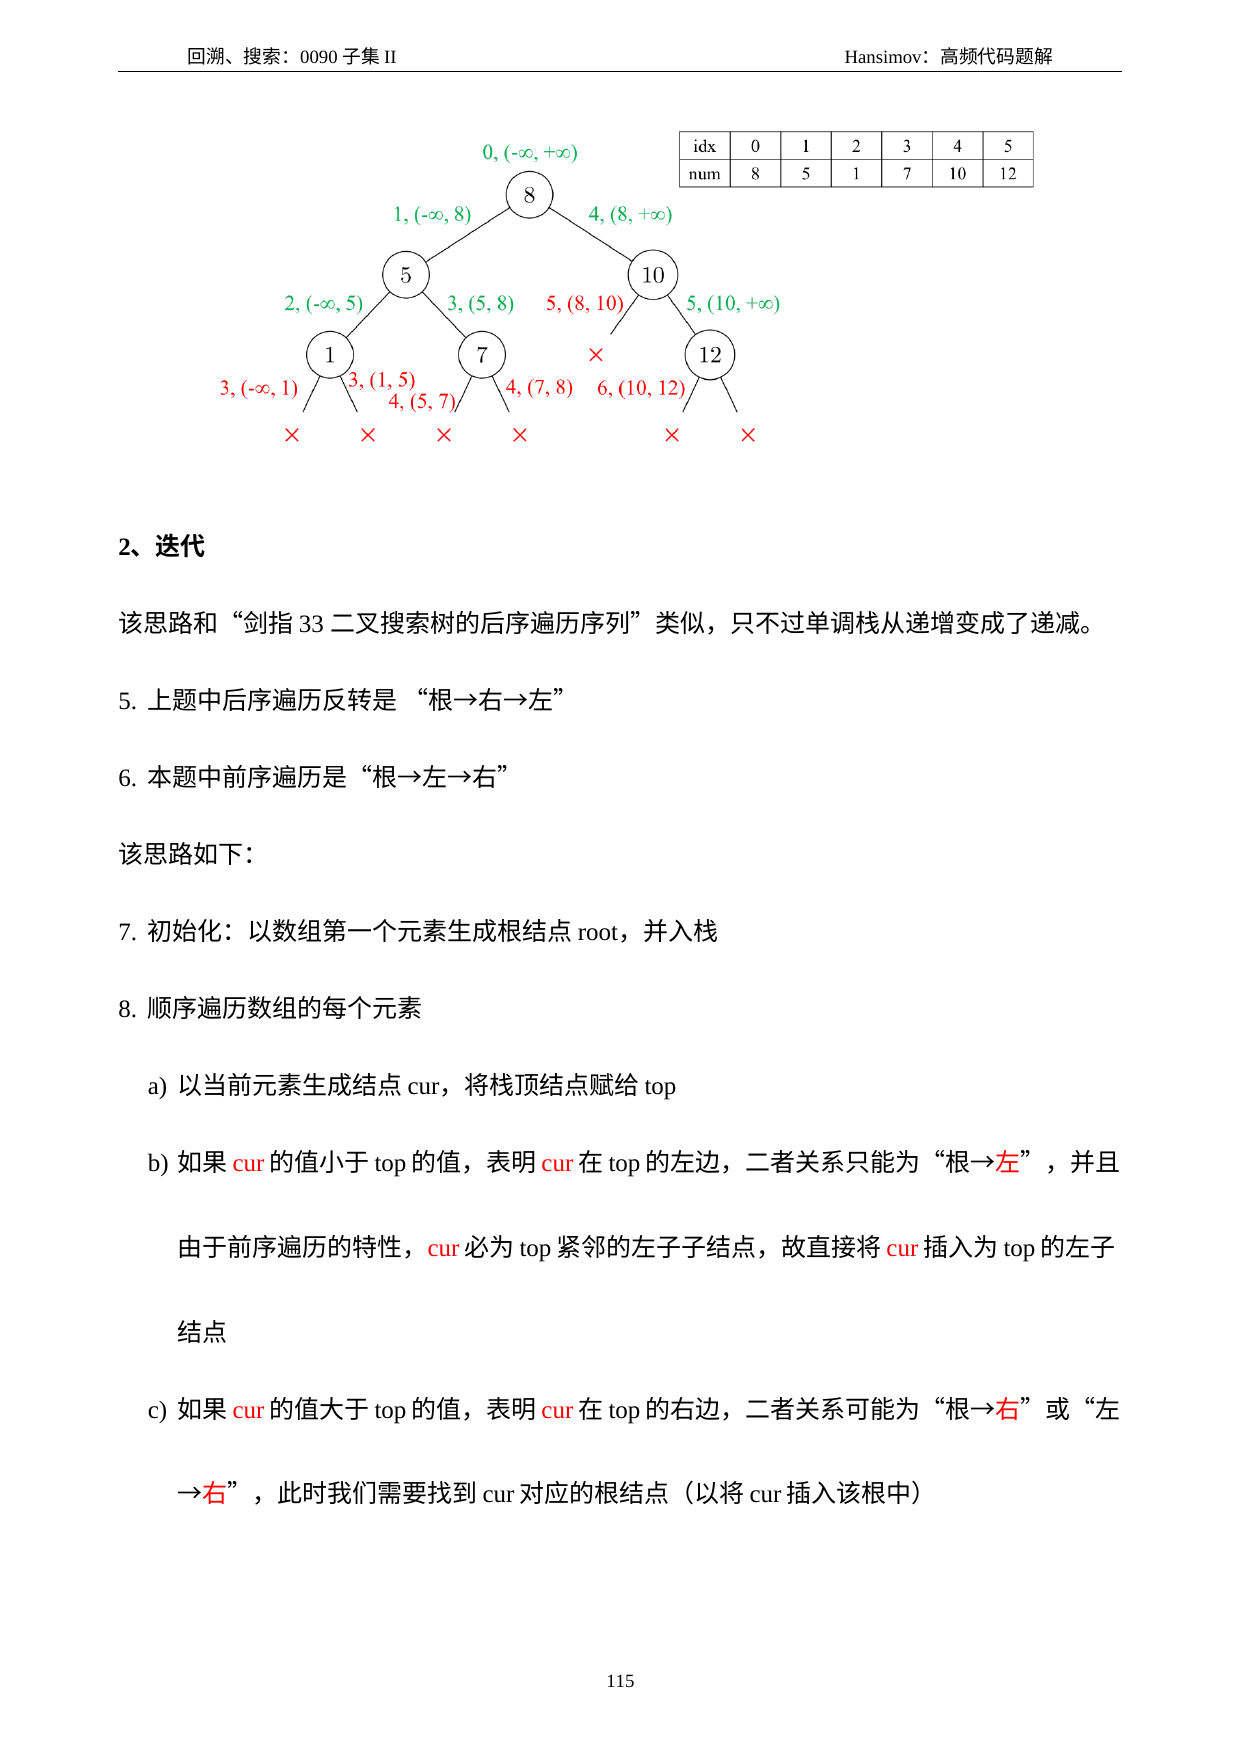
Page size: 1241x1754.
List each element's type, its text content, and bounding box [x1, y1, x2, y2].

list 顺序遍历数组的每个元素 [118, 972, 1122, 1040]
list 如果cur的值小于top的值，表明cur在top的左边，二者关系只能为“根→左”，并且由于前序遍历的特性，cur必为top紧邻的左子子结点，故直接将cur插入为top的左子结点 [148, 1126, 1122, 1364]
text 该思路和“剑指 33 二叉搜索树的后序遍历序列”类似，只不过单调栈从递增变成了递减。 [118, 588, 1122, 656]
text 该思路如下： [118, 818, 1122, 886]
list 本题中前序遍历是“根→左→右” [118, 742, 1122, 809]
list 以当前元素生成结点cur，将栈顶结点赋给top [148, 1049, 1122, 1117]
list 上题中后序遍历反转是 “根→右→左” [118, 664, 1122, 732]
text 2、迭代 [118, 511, 1122, 578]
list 初始化：以数组第一个元素生成根结点root，并入栈 [118, 896, 1122, 963]
picture [206, 130, 1034, 471]
list 如果cur的值大于top的值，表明cur在top的右边，二者关系可能为“根→右”或“左→右”，此时我们需要找到cur对应的根结点（以将cur插入该根中） [148, 1373, 1122, 1526]
